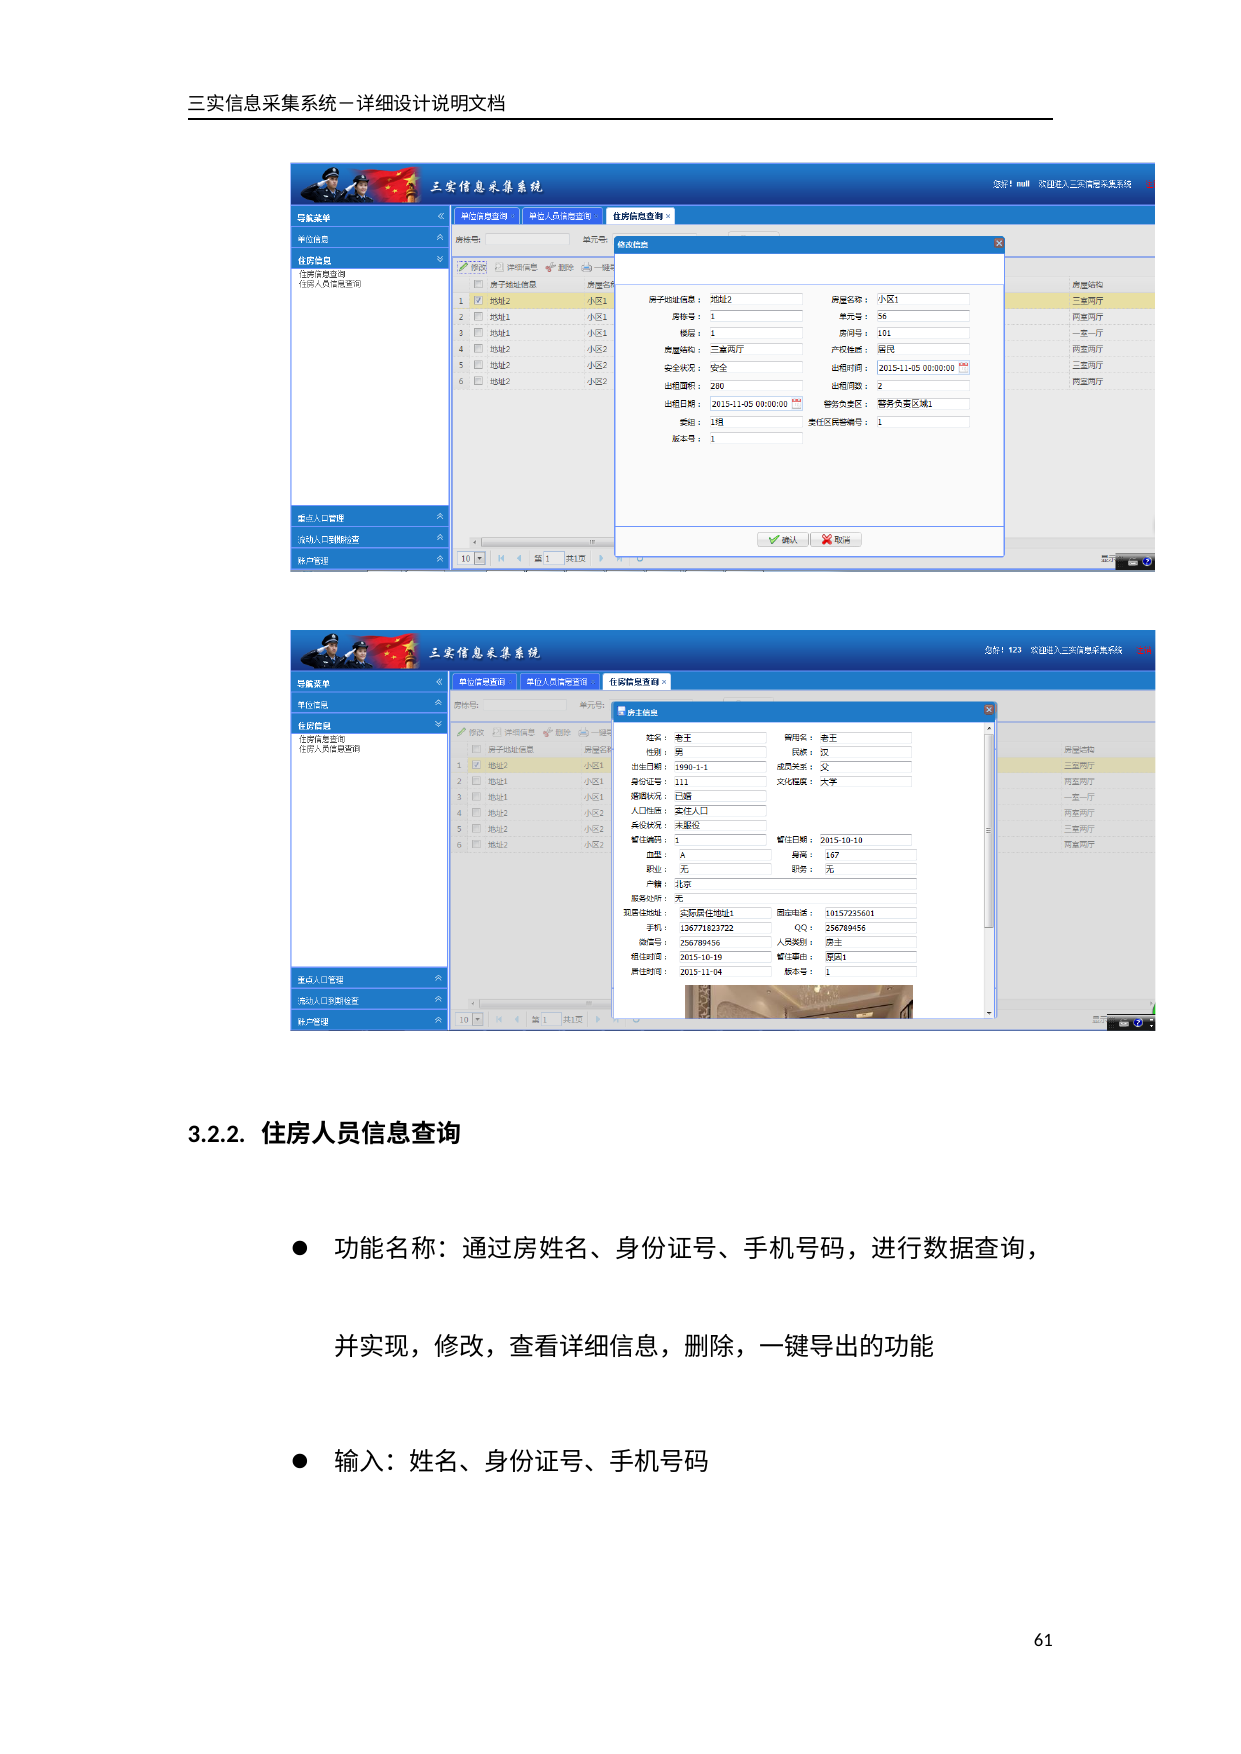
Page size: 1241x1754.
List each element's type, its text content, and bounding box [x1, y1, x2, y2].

list 功能名称：通过房姓名、身份证号、手机号码，进行数据查询，并实现，修改，查看详细信息，删除，一键导出的功能 [290, 1214, 1053, 1377]
list 输入：姓名、身份证号、手机号码 [290, 1427, 1053, 1492]
picture [290, 162, 1155, 572]
list 住房人员信息查询 [187, 1099, 1053, 1164]
picture [290, 630, 1156, 1031]
